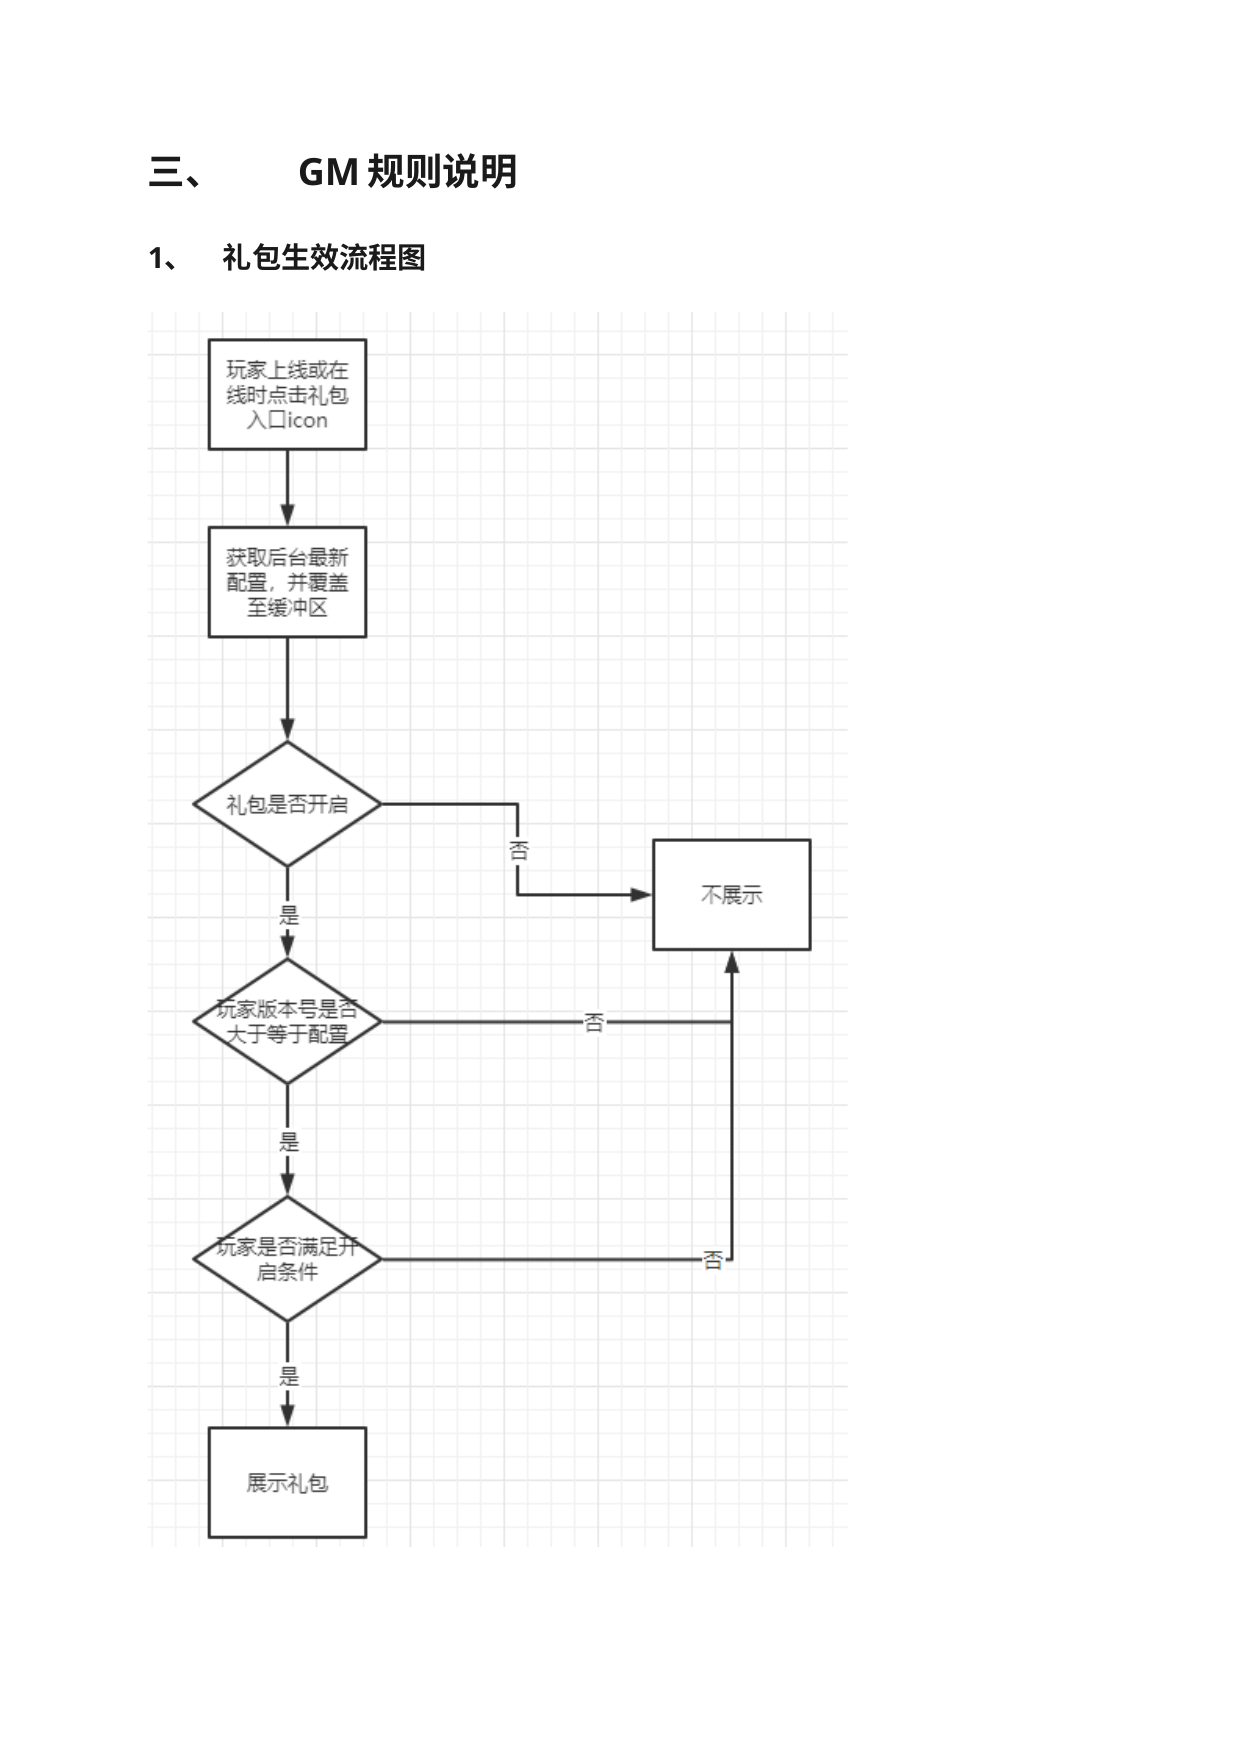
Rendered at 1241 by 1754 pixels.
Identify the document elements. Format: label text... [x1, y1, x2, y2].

picture [147, 312, 848, 1547]
subtitle 礼包生效流程图 [148, 234, 1093, 277]
subtitle GM规则说明 [148, 142, 1093, 196]
